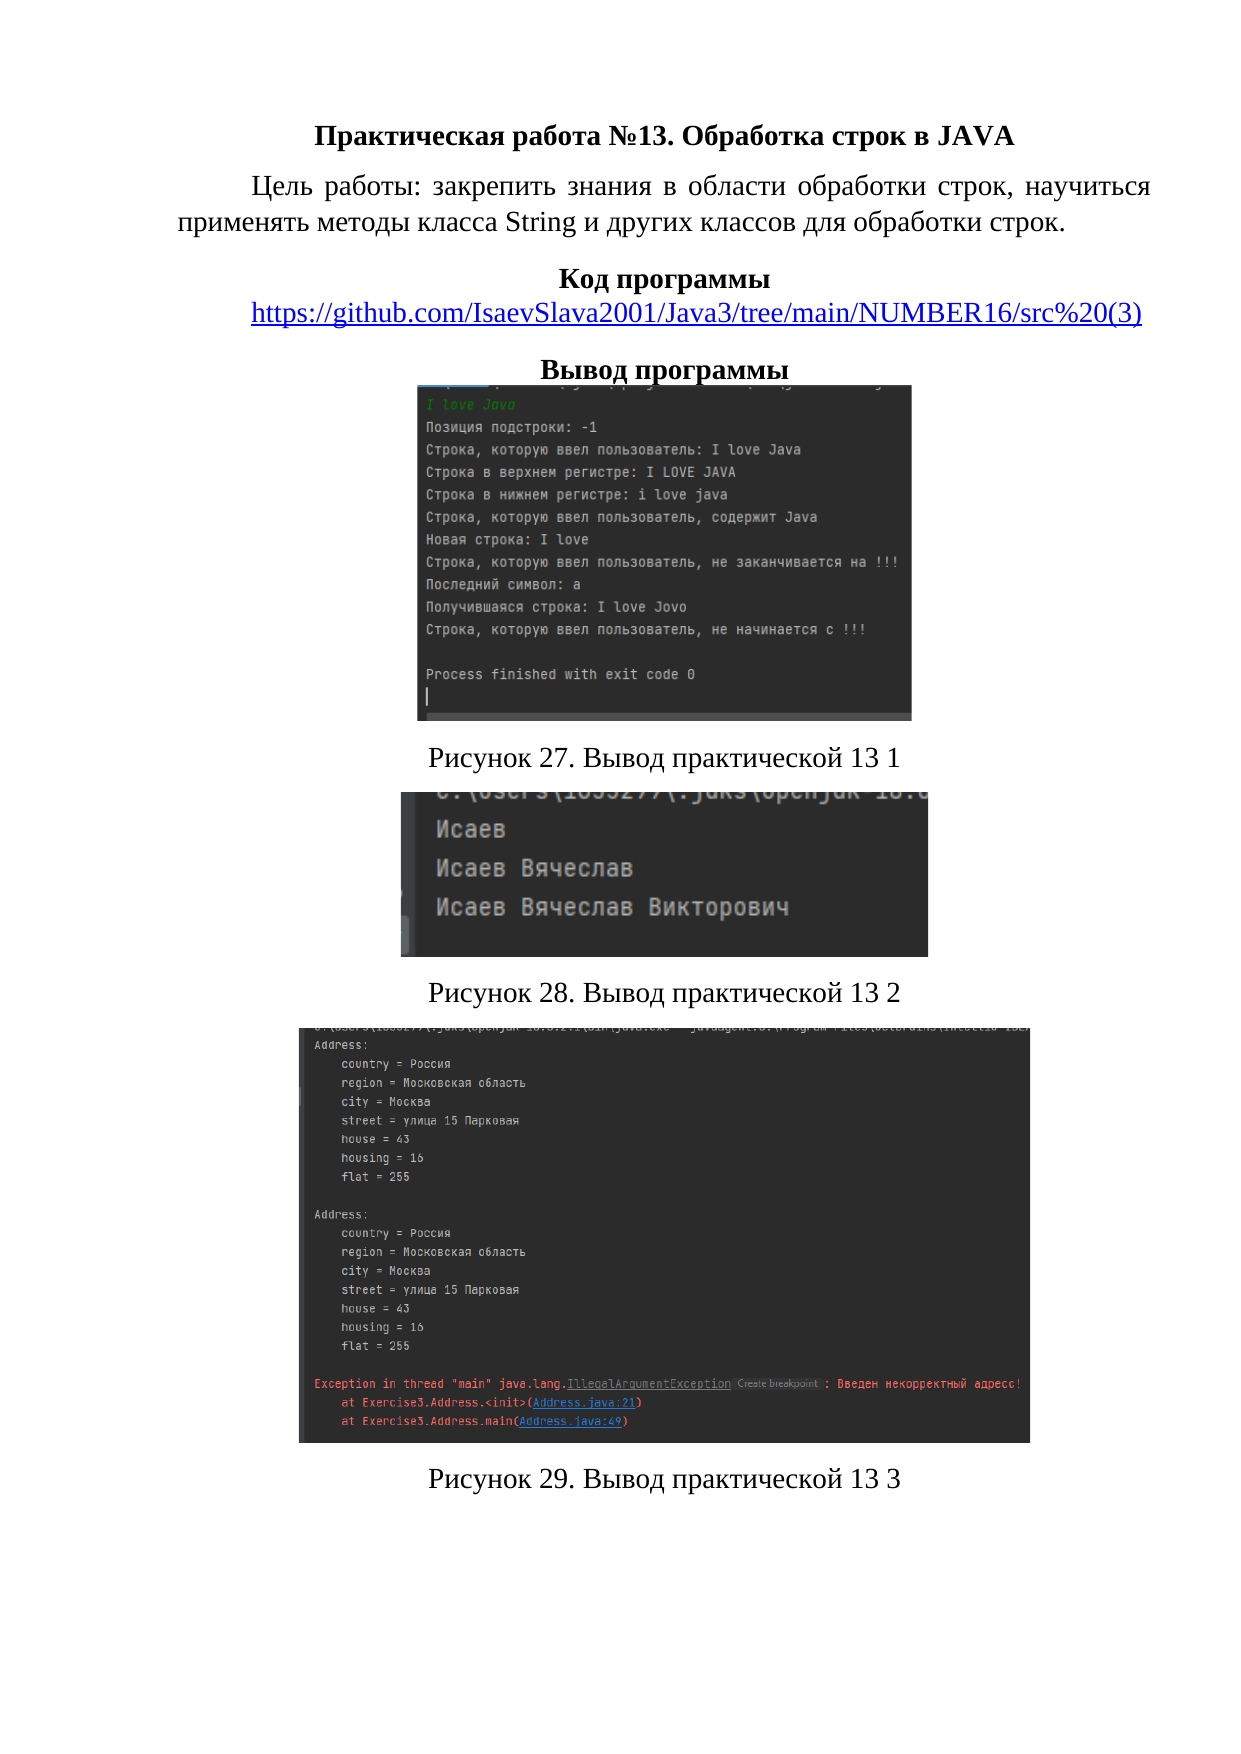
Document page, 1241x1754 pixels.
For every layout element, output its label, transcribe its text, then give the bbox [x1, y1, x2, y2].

picture [400, 792, 929, 957]
picture [417, 385, 912, 721]
text Рисунок 29. Вывод практической 13 3 [177, 1461, 1152, 1495]
subtitle Вывод программы [177, 352, 1152, 386]
subtitle Практическая работа №13. Обработка строк в JAVA [177, 118, 1152, 152]
text Рисунок 28. Вывод практической 13 2 [177, 975, 1152, 1009]
picture [298, 1028, 1030, 1443]
text Рисунок 27. Вывод практической 13 1 [177, 740, 1152, 774]
text Цель работы: закрепить знания в области обработки строк, научиться применять методы класса String и других классов для обработки строк. [177, 168, 1152, 238]
subtitle Код программы [177, 262, 1152, 295]
text https://github.com/IsaevSlava2001/Java3/tree/main/NUMBER16/src%20(3) [177, 295, 1152, 329]
